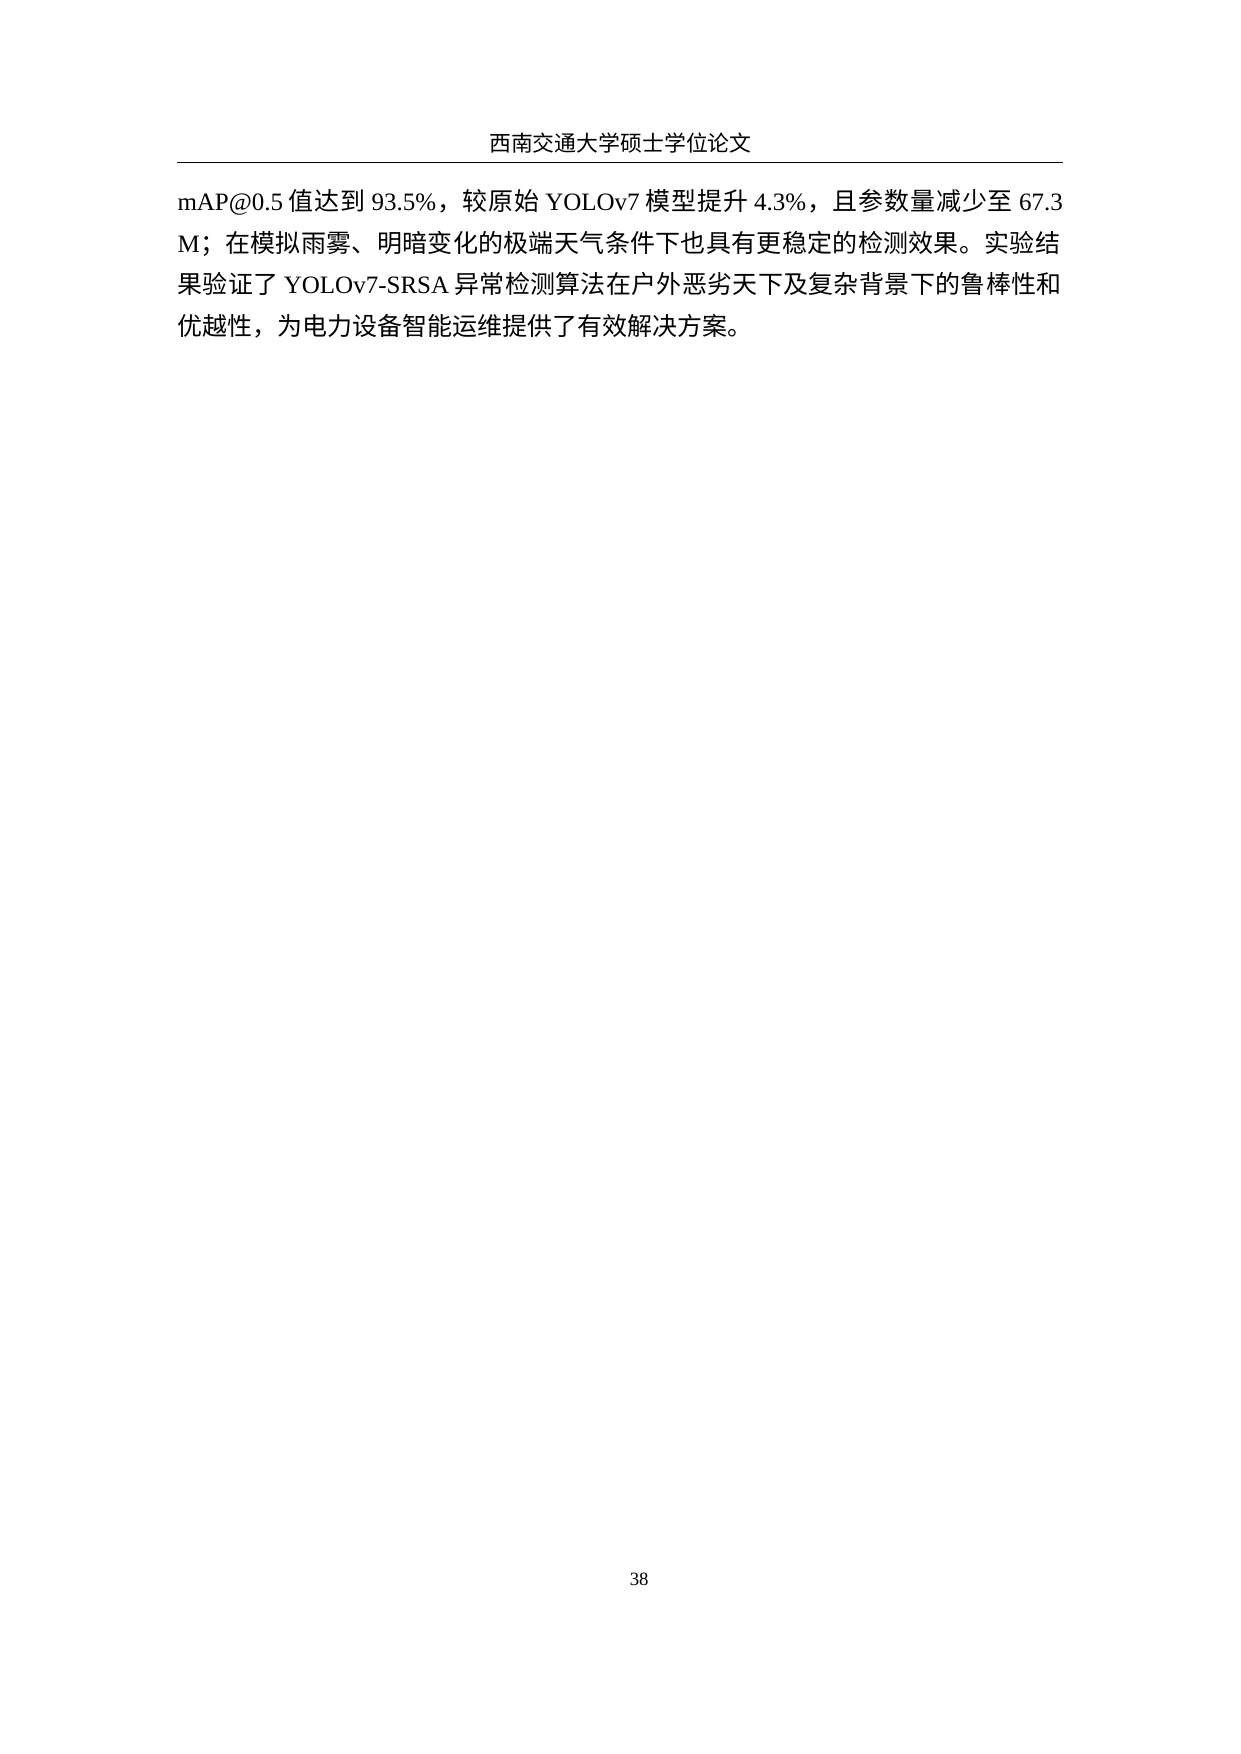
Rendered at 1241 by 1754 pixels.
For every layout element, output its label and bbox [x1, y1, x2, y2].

text [177, 177, 1063, 344]
